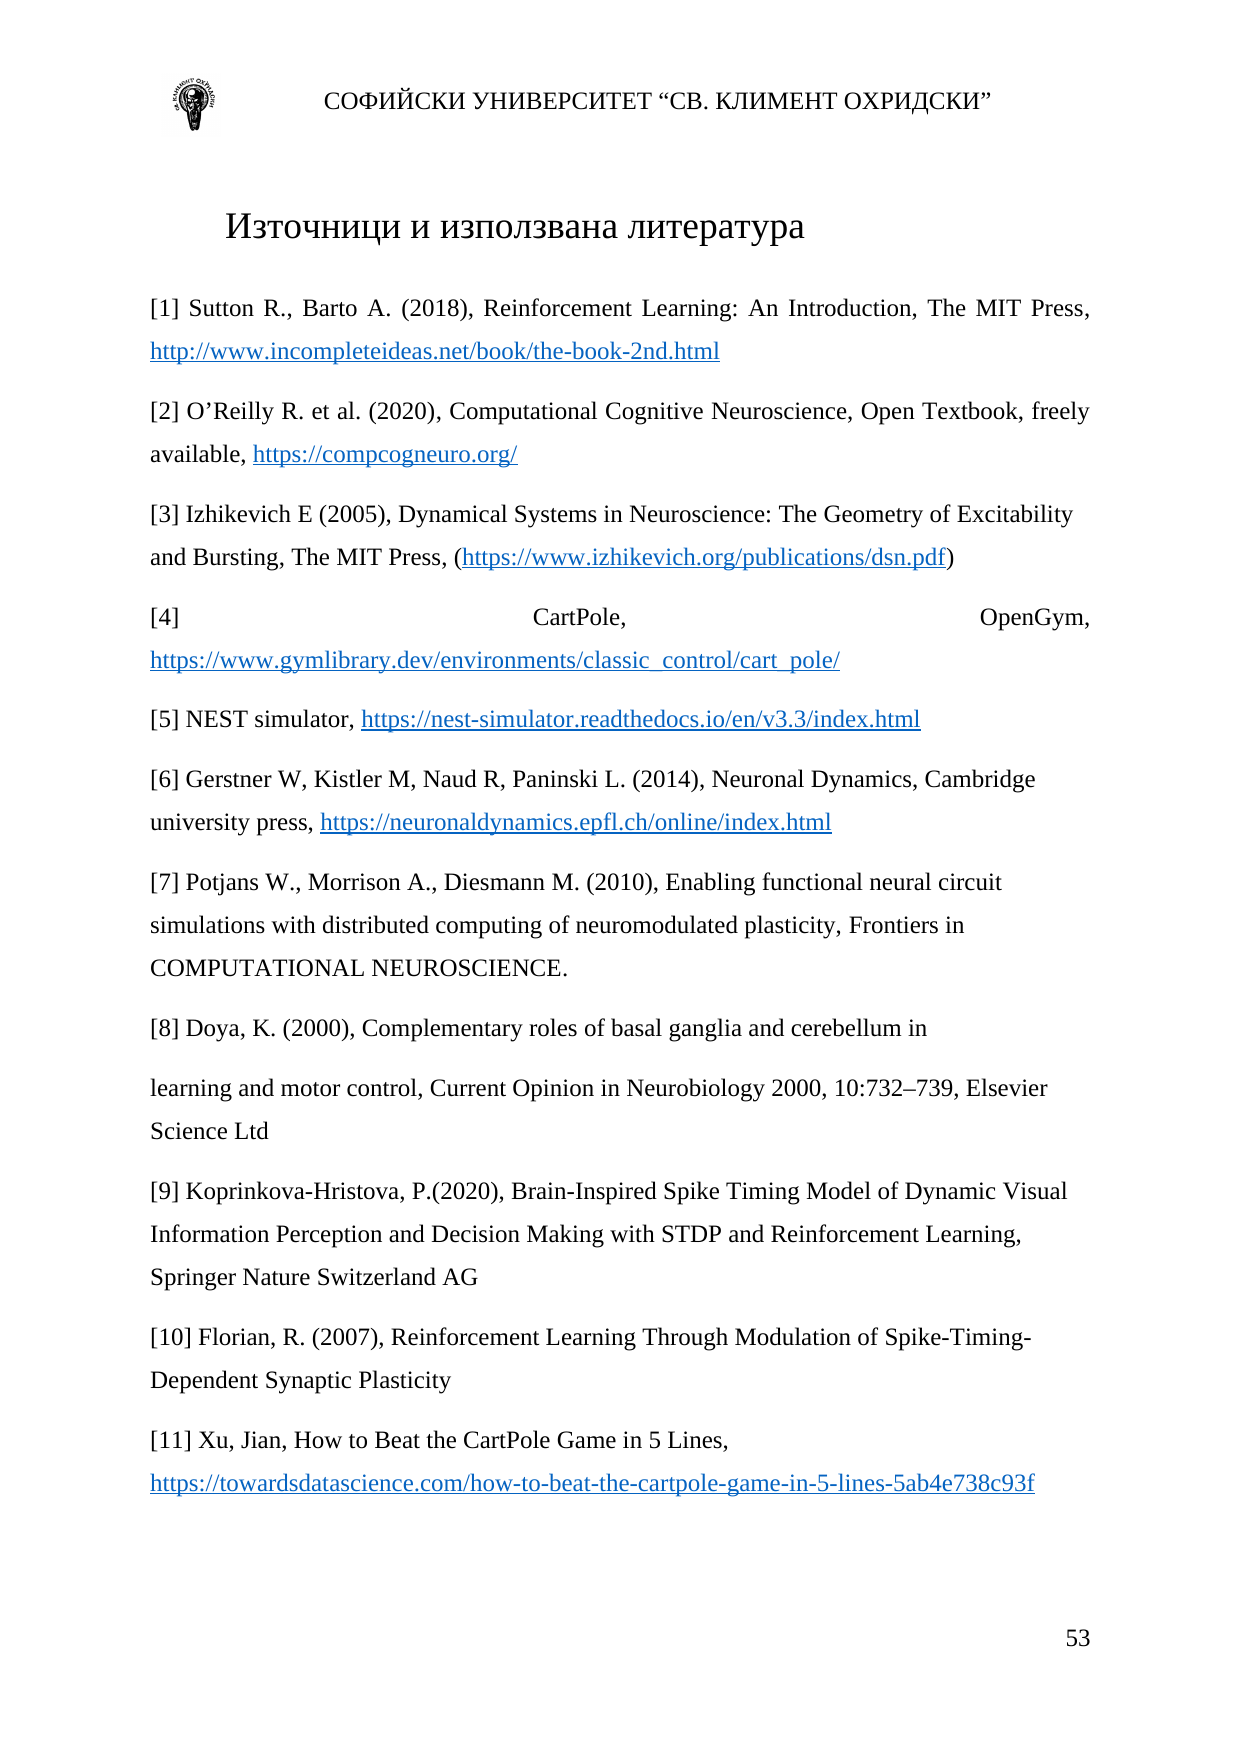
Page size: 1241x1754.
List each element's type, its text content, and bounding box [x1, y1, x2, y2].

text [10] Florian, R. (2007), Reinforcement Learning Through Modulation of Spike-Timing-Dependent Synaptic Plasticity [150, 1322, 1090, 1394]
subtitle Източници и използвана литература [225, 203, 1090, 246]
text [1] Sutton R., Barto A. (2018), Reinforcement Learning: An Introduction, The MIT Press, http://www.incompleteideas.net/book/the-book-2nd.html [150, 293, 1090, 365]
text learning and motor control, Current Opinion in Neurobiology 2000, 10:732–739, Elsevier Science Ltd [150, 1073, 1090, 1145]
text [5] NEST simulator, https://nest-simulator.readthedocs.io/en/v3.3/index.html [150, 704, 1090, 733]
text [3] Izhikevich E (2005), Dynamical Systems in Neuroscience: The Geometry of Excitability and Bursting, The MIT Press, (https://www.izhikevich.org/publications/dsn.pdf) [150, 499, 1090, 571]
text [6] Gerstner W, Kistler M, Naud R, Paninski L. (2014), Neuronal Dynamics, Cambridge university press, https://neuronaldynamics.epfl.ch/online/index.html [150, 764, 1090, 836]
text [9] Koprinkova-Hristova, P.(2020), Brain-Inspired Spike Timing Model of Dynamic Visual Information Perception and Decision Making with STDP and Reinforcement Learning, Springer Nature Switzerland AG [150, 1176, 1090, 1291]
text [11] Xu, Jian, How to Beat the CartPole Game in 5 Lines, https://towardsdatascience.com/how-to-beat-the-cartpole-game-in-5-lines-5ab4e738c93f [150, 1425, 1090, 1497]
picture [161, 73, 222, 137]
text [2] O’Reilly R. et al. (2020), Computational Cognitive Neuroscience, Open Textbook, freely available, https://compcogneuro.org/ [150, 396, 1090, 468]
text [4] CartPole, OpenGym, https://www.gymlibrary.dev/environments/classic_control/cart_pole/ [150, 602, 1090, 673]
text [8] Doya, K. (2000), Complementary roles of basal ganglia and cerebellum in [150, 1013, 1090, 1042]
text [7] Potjans W., Morrison A., Diesmann M. (2010), Enabling functional neural circuit simulations with distributed computing of neuromodulated plasticity, Frontiers in COMPUTATIONAL NEUROSCIENCE. [150, 867, 1090, 982]
